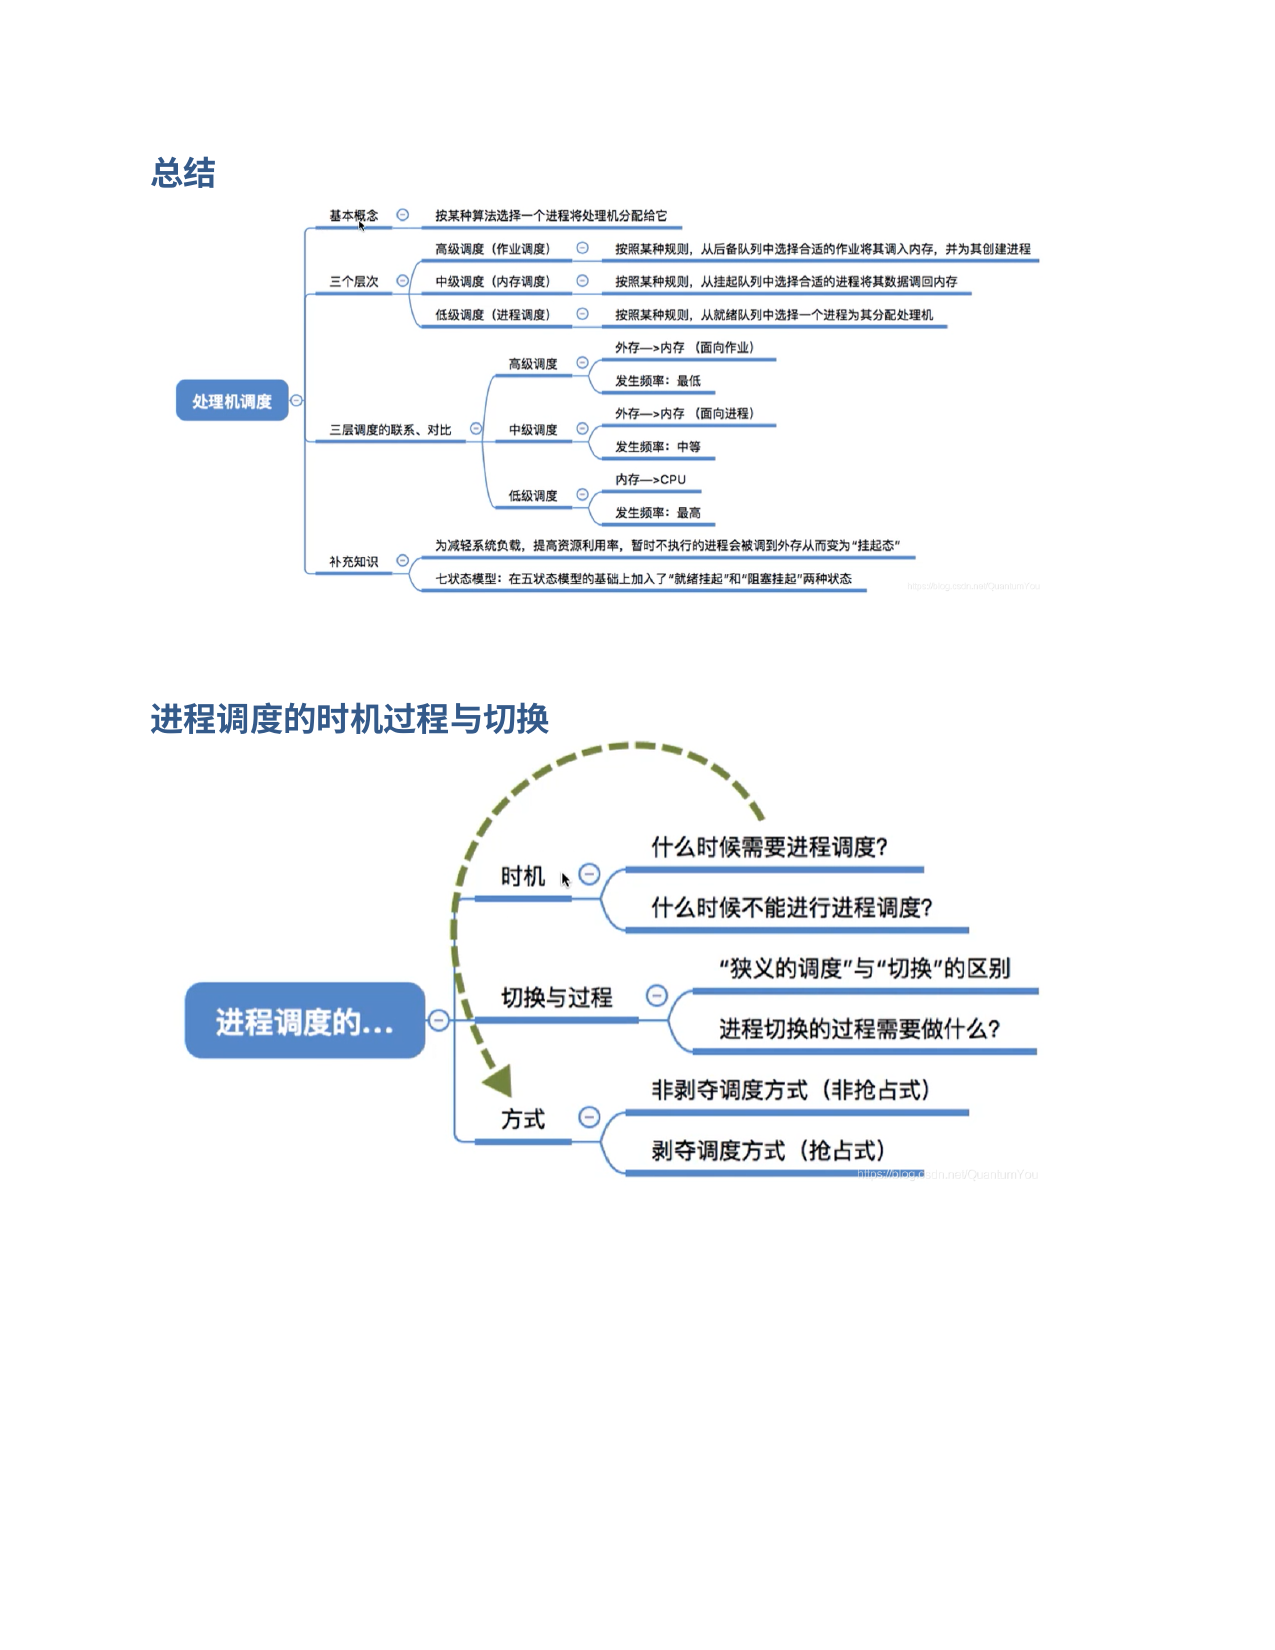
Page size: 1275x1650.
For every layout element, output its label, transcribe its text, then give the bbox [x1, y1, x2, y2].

subtitle 总结 [150, 150, 1125, 195]
subtitle 进程调度的时机过程与切换 [150, 695, 1125, 741]
picture [168, 740, 1044, 1188]
picture [168, 195, 1044, 596]
